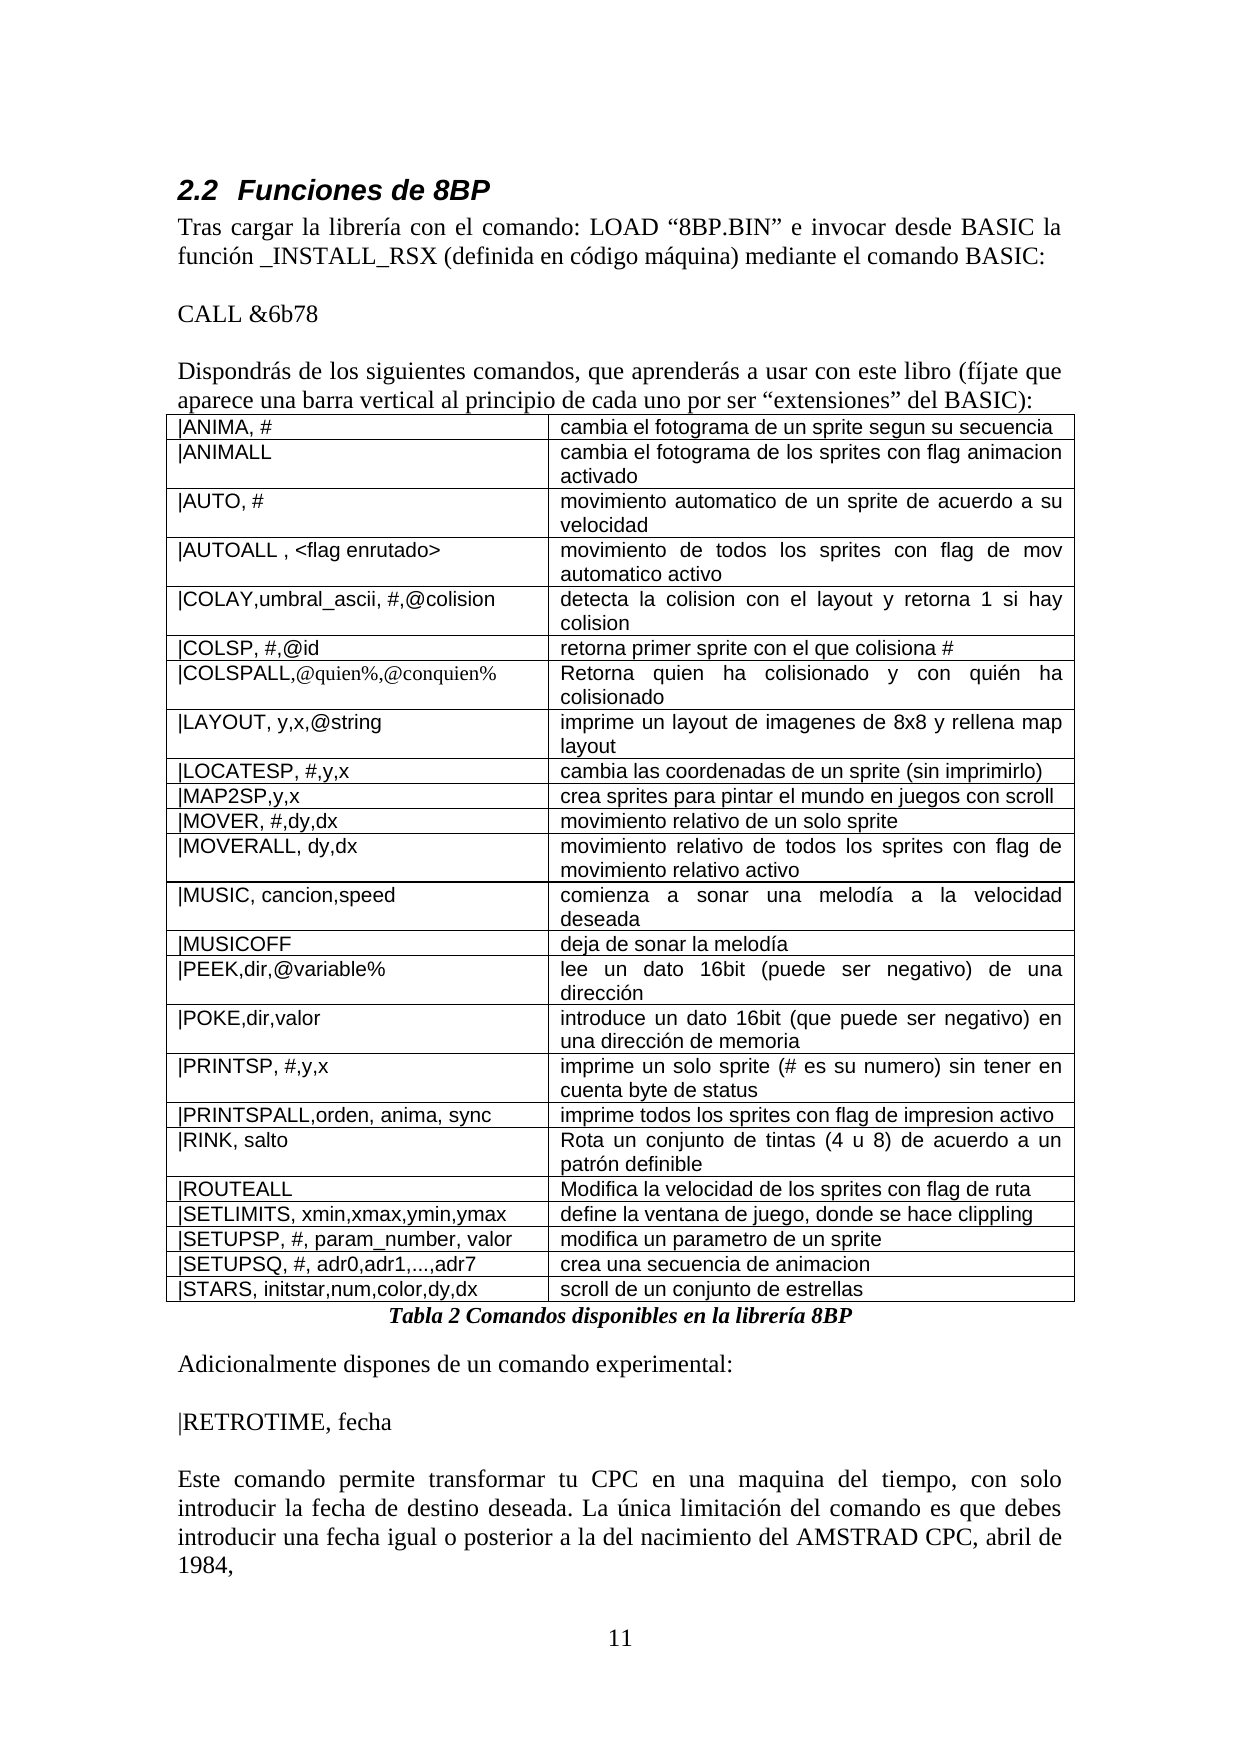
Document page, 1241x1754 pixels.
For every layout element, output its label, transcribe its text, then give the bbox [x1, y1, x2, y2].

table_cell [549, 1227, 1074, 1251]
text CALL &6b78 [177, 299, 1063, 327]
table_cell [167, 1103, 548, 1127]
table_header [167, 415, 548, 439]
text Adicionalmente dispones de un comando experimental: [177, 1349, 1063, 1378]
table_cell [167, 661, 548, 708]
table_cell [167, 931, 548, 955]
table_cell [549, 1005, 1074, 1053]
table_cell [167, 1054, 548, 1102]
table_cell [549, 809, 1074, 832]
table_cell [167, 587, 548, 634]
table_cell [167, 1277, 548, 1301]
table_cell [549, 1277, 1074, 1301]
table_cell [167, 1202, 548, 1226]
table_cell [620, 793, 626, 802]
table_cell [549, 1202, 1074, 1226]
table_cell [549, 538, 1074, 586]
text Tras cargar la librería con el comando: LOAD “8BP.BIN” e invocar desde BASIC la función _INSTALL_RSX (definida en código máquina) mediante el comando BASIC: [177, 212, 1063, 270]
text Este comando permite transformar tu CPC en una maquina del tiempo, con solo introducir la fecha de destino deseada. La única limitación del comando es que debes introducir una fecha igual o posterior a la del nacimiento del AMSTRAD CPC, abril de 1984, [177, 1464, 1063, 1579]
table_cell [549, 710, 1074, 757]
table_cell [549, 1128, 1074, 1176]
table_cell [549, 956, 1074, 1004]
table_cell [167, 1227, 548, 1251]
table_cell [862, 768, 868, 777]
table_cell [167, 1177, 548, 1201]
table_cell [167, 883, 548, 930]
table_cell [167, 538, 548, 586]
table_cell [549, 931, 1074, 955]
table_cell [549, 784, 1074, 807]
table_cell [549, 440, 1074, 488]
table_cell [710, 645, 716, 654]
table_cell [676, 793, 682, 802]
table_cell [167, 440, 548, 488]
text |RETROTIME, fecha [177, 1407, 1063, 1436]
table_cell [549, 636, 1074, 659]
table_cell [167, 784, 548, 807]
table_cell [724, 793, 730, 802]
subtitle Funciones de 8BP [177, 173, 1063, 206]
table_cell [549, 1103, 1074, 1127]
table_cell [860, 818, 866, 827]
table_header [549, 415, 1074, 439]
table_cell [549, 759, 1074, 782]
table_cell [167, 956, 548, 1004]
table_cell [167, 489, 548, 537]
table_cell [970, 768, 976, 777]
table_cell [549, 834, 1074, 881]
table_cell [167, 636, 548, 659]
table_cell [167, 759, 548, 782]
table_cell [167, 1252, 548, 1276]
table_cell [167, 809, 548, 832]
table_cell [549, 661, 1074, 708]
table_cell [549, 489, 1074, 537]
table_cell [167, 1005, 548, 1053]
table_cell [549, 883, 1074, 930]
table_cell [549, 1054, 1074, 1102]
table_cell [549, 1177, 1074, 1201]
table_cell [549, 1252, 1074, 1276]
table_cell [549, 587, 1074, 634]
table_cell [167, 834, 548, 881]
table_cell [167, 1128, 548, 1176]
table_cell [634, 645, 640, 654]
text Dispondrás de los siguientes comandos, que aprenderás a usar con este libro (fíjate que aparece una barra vertical al principio de cada uno por ser “extensiones” del BASIC): [177, 356, 1063, 414]
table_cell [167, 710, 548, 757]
